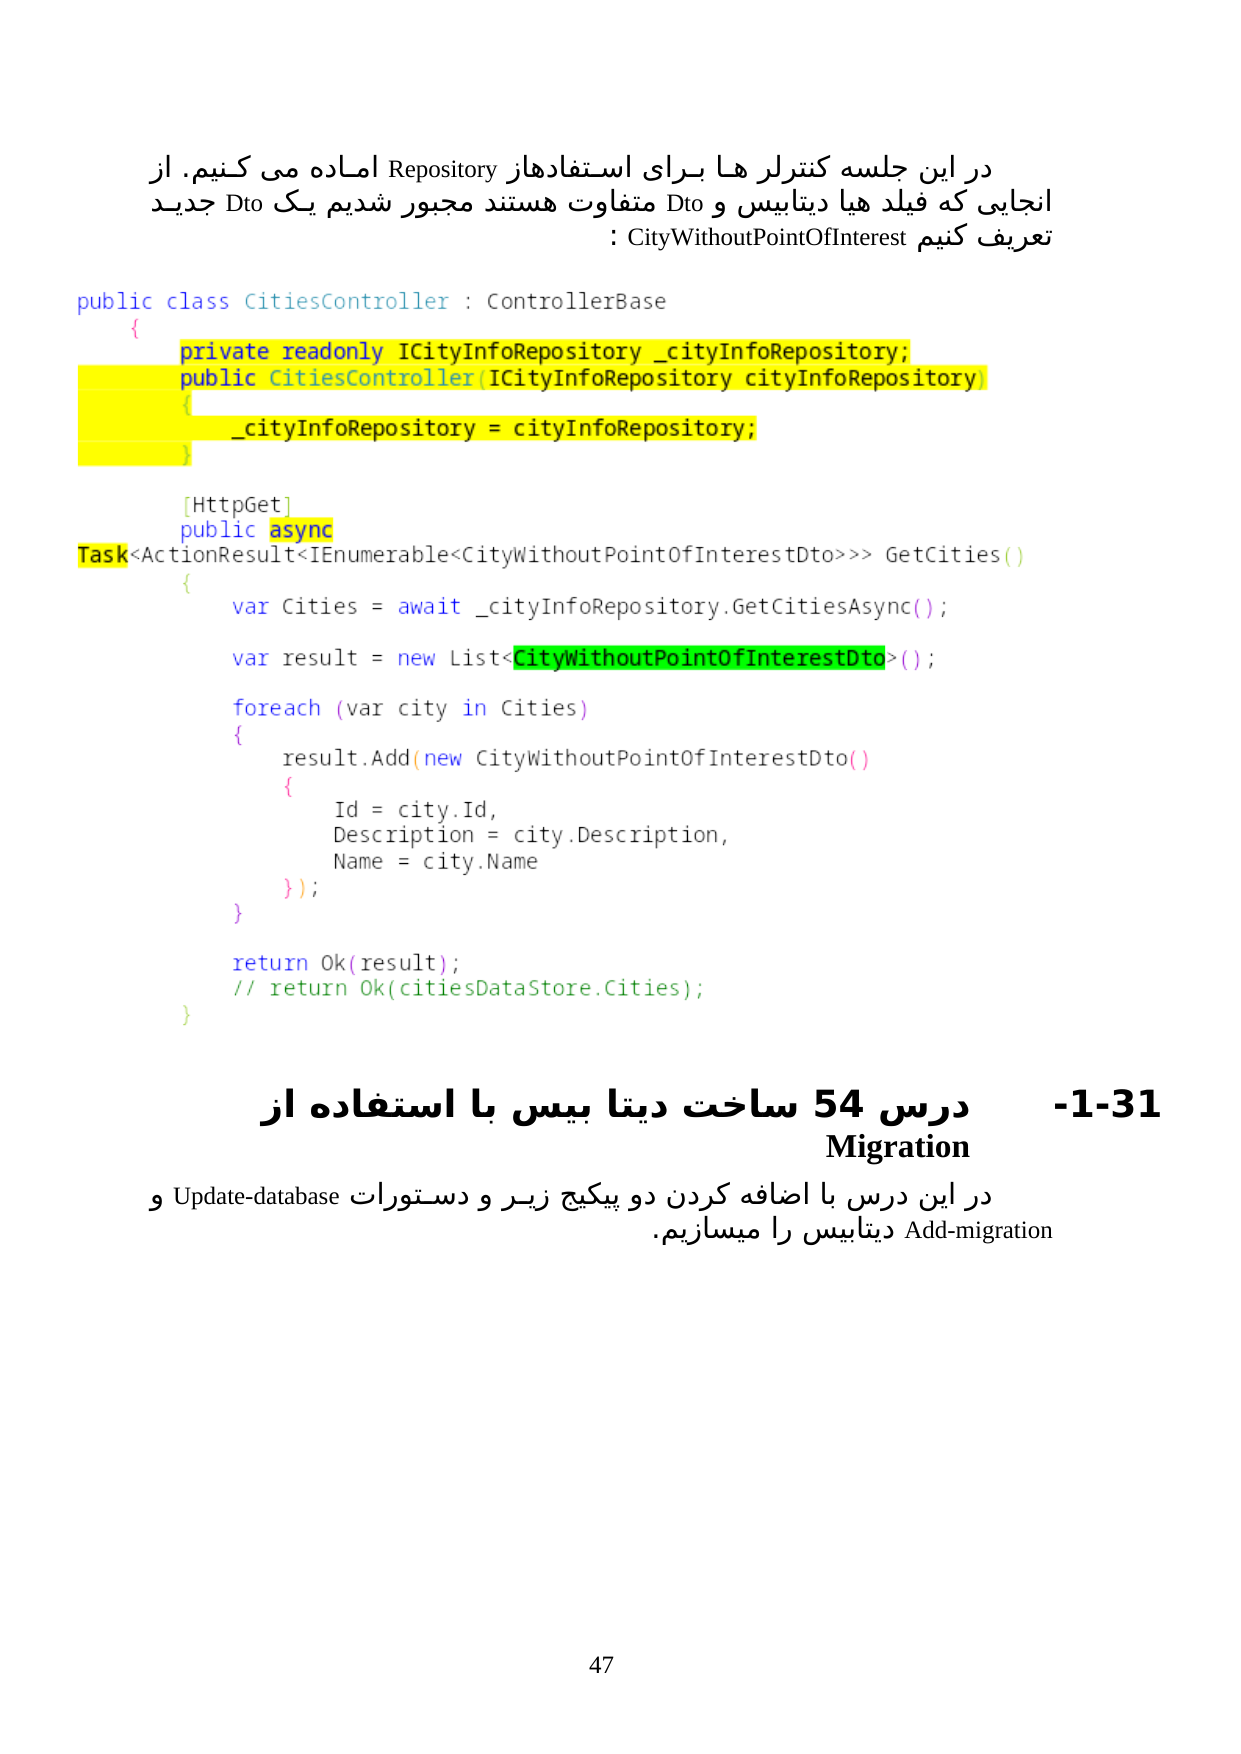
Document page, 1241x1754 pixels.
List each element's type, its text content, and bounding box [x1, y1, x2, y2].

text در این درس با اضافه کردن دو پیکیج زیر و دستورات Update-database و Add-migration دیتابیس را میسازیم. [150, 1178, 1053, 1246]
text در این جلسه کنترلر ها برای استفادهاز Repository اماده می کنیم. از انجایی که فیلد هیا دیتابیس و Dto متفاوت هستند مجبور شدیم یک Dto جدید تعریف کنیم CityWithoutPointOfInterest : [150, 150, 1053, 252]
text درس 54 ساخت دیتا بیس با استفاده از Migration [150, 1083, 1053, 1165]
